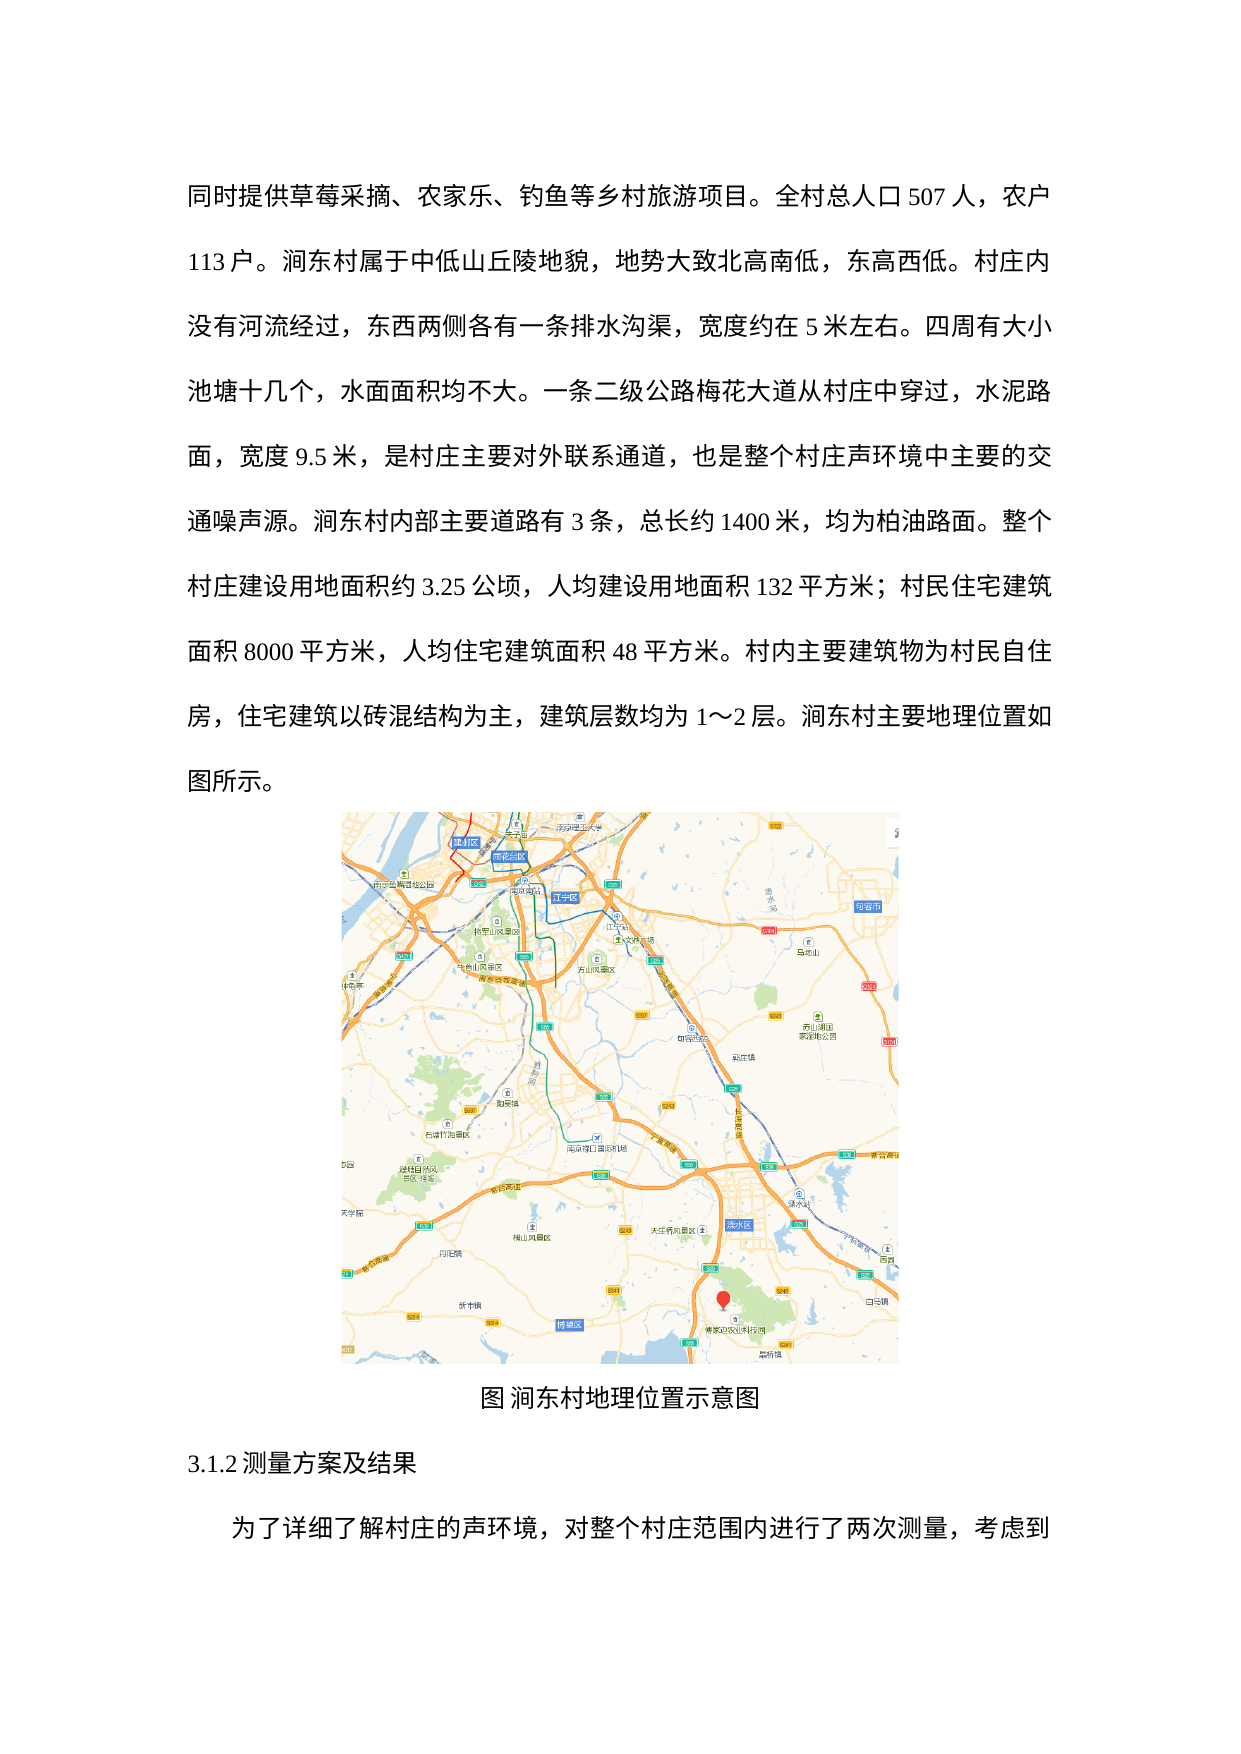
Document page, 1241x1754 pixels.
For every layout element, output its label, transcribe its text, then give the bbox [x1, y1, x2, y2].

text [187, 162, 1053, 812]
text 3.1.2测量方案及结果 [187, 1429, 1053, 1494]
picture [341, 812, 899, 1364]
text 图 涧东村地理位置示意图 [187, 1364, 1053, 1429]
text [187, 1494, 1053, 1559]
